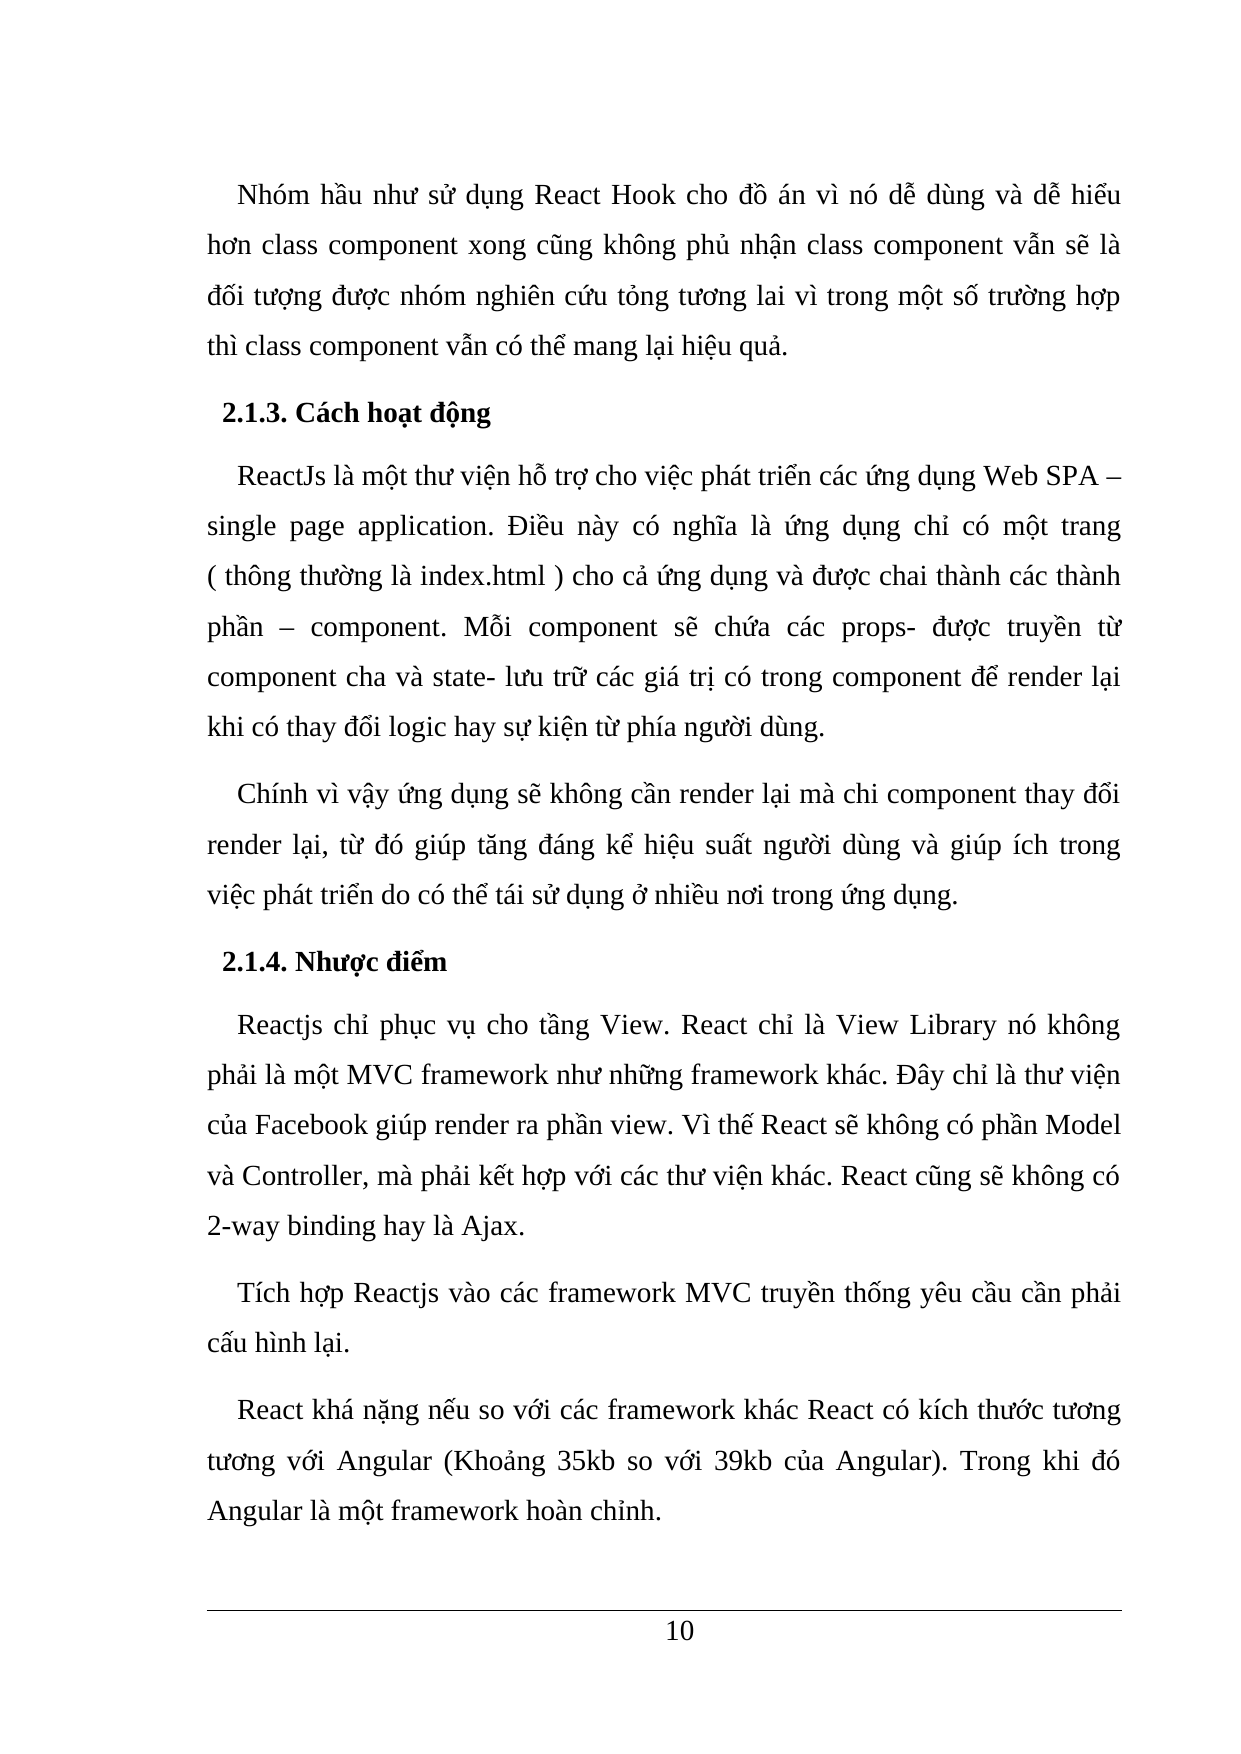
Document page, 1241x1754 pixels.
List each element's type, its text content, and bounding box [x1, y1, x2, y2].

text Tích hợp Reactjs vào các framework MVC truyền thống yêu cầu cần phải cấu hình lại. [207, 1275, 1122, 1359]
subtitle Cách hoạt động [222, 395, 1122, 429]
text ReactJs là một thư viện hỗ trợ cho việc phát triển các ứng dụng Web SPA – single page application. Điều này có nghĩa là ứng dụng chỉ có một trang ( thông thường là index.html ) cho cả ứng dụng và được chai thành các thành phần – component. Mỗi component sẽ chứa các props- được truyền từ component cha và state- lưu trữ các giá trị có trong component để render lại khi có thay đổi logic hay sự kiện từ phía người dùng. [207, 458, 1122, 743]
text Reactjs chỉ phục vụ cho tầng View. React chỉ là View Library nó không phải là một MVC framework như những framework khác. Đây chỉ là thư viện của Facebook giúp render ra phần view. Vì thế React sẽ không có phần Model và Controller, mà phải kết hợp với các thư viện khác. React cũng sẽ không có 2-way binding hay là Ajax. [207, 1007, 1122, 1242]
text Nhóm hầu như sử dụng React Hook cho đồ án vì nó dễ dùng và dễ hiểu hơn class component xong cũng không phủ nhận class component vẫn sẽ là đối tượng được nhóm nghiên cứu tỏng tương lai vì trong một số trường hợp thì class component vẫn có thể mang lại hiệu quả. [207, 177, 1122, 362]
text React khá nặng nếu so với các framework khác React có kích thước tương tương với Angular (Khoảng 35kb so với 39kb của Angular). Trong khi đó Angular là một framework hoàn chỉnh. [207, 1392, 1122, 1527]
subtitle Nhược điểm [222, 944, 1122, 978]
text Chính vì vậy ứng dụng sẽ không cần render lại mà chi component thay đổi render lại, từ đó giúp tăng đáng kể hiệu suất người dùng và giúp ích trong việc phát triển do có thể tái sử dụng ở nhiều nơi trong ứng dụng. [207, 776, 1122, 911]
